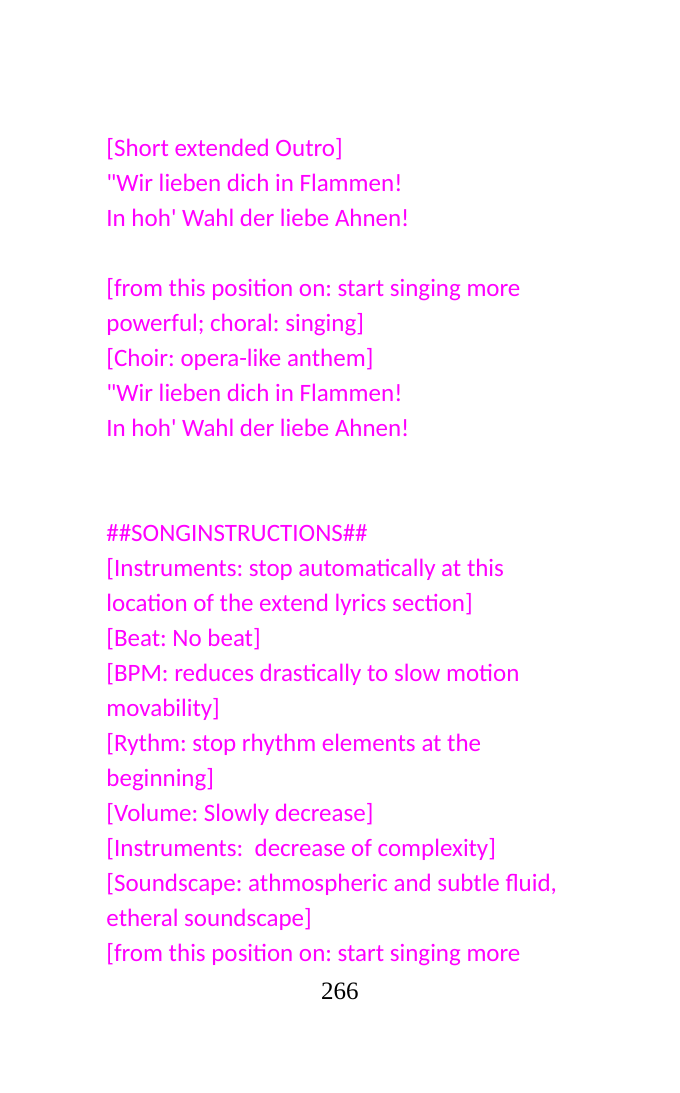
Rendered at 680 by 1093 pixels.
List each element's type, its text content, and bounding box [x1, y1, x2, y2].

text [from this position on: start singing more powerful; choral: singing] [106, 272, 573, 337]
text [106, 937, 573, 967]
text [Instruments: decrease of complexity] [106, 832, 573, 862]
text ##SONGINSTRUCTIONS## [106, 517, 573, 547]
text [BPM: reduces drastically to slow motion movability] [106, 657, 573, 722]
text [Soundscape: athmospheric and subtle fluid, etheral soundscape] [106, 867, 573, 932]
text [Volume: Slowly decrease] [106, 797, 573, 827]
text [Rythm: stop rhythm elements at the beginning] [106, 727, 573, 792]
text In hoh' Wahl der liebe Ahnen! [106, 202, 573, 232]
text In hoh' Wahl der liebe Ahnen! [106, 412, 573, 442]
text "Wir lieben dich in Flammen! [106, 167, 573, 197]
text [Short extended Outro] [106, 132, 573, 162]
text [Beat: No beat] [106, 622, 573, 652]
text [Instruments: stop automatically at this location of the extend lyrics section] [106, 552, 573, 617]
text [Choir: opera-like anthem] [106, 342, 573, 372]
text "Wir lieben dich in Flammen! [106, 377, 573, 407]
